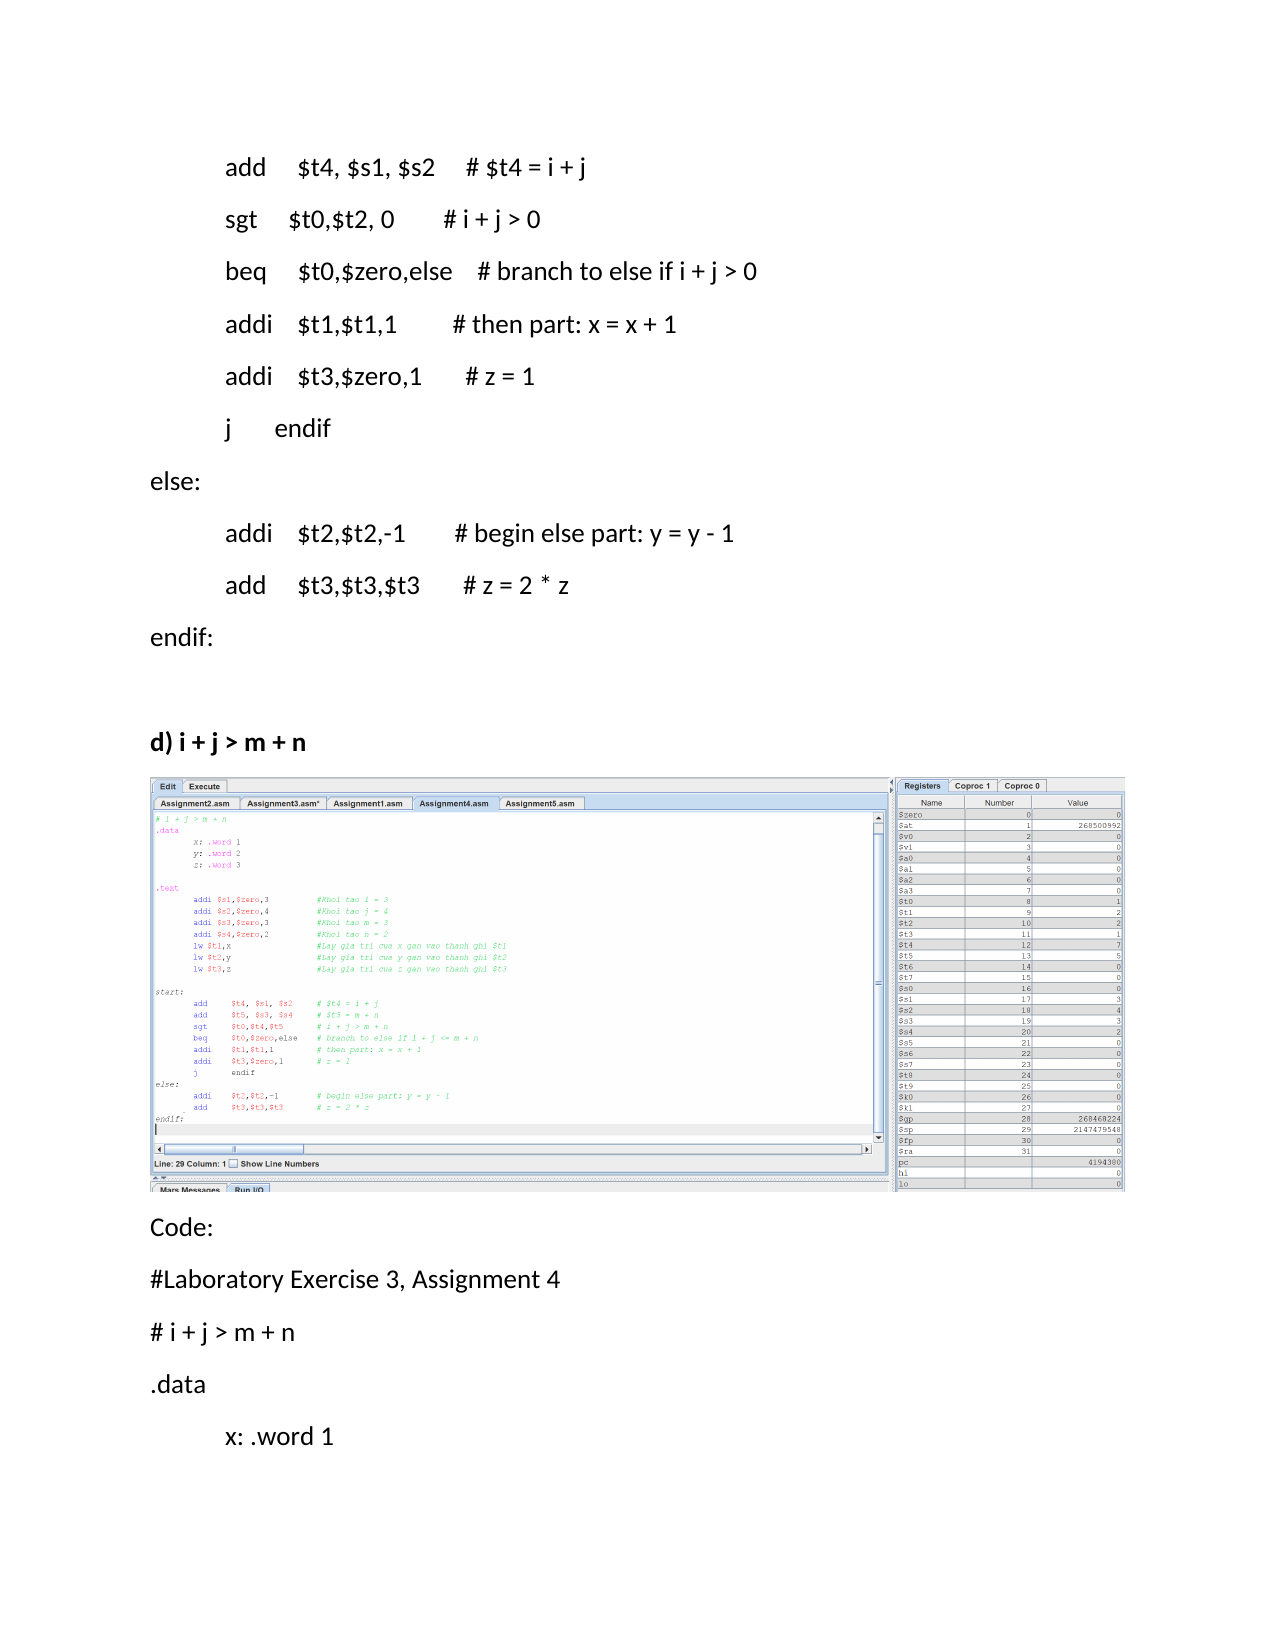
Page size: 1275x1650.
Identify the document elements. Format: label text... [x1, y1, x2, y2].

text j endif [150, 411, 1125, 444]
text d) i + j > m + n [150, 725, 1125, 758]
text Code: [150, 1210, 1125, 1243]
text endif: [150, 621, 1125, 654]
text add $t3,$t3,$t3 # z = 2 * z [150, 568, 1125, 601]
text addi $t3,$zero,1 # z = 1 [150, 359, 1125, 392]
text addi $t2,$t2,-1 # begin else part: y = y - 1 [150, 516, 1125, 549]
text .data [150, 1367, 1125, 1400]
text addi $t1,$t1,1 # then part: x = x + 1 [150, 307, 1125, 340]
text else: [150, 464, 1125, 497]
text add $t4, $s1, $s2 # $t4 = i + j [150, 150, 1125, 183]
text beq $t0,$zero,else # branch to else if i + j > 0 [150, 254, 1125, 288]
text x: .word 1 [150, 1419, 1125, 1453]
picture [150, 777, 1125, 1192]
text # i + j > m + n [150, 1315, 1125, 1348]
text #Laboratory Exercise 3, Assignment 4 [150, 1263, 1125, 1296]
text sgt $t0,$t2, 0 # i + j > 0 [150, 202, 1125, 235]
